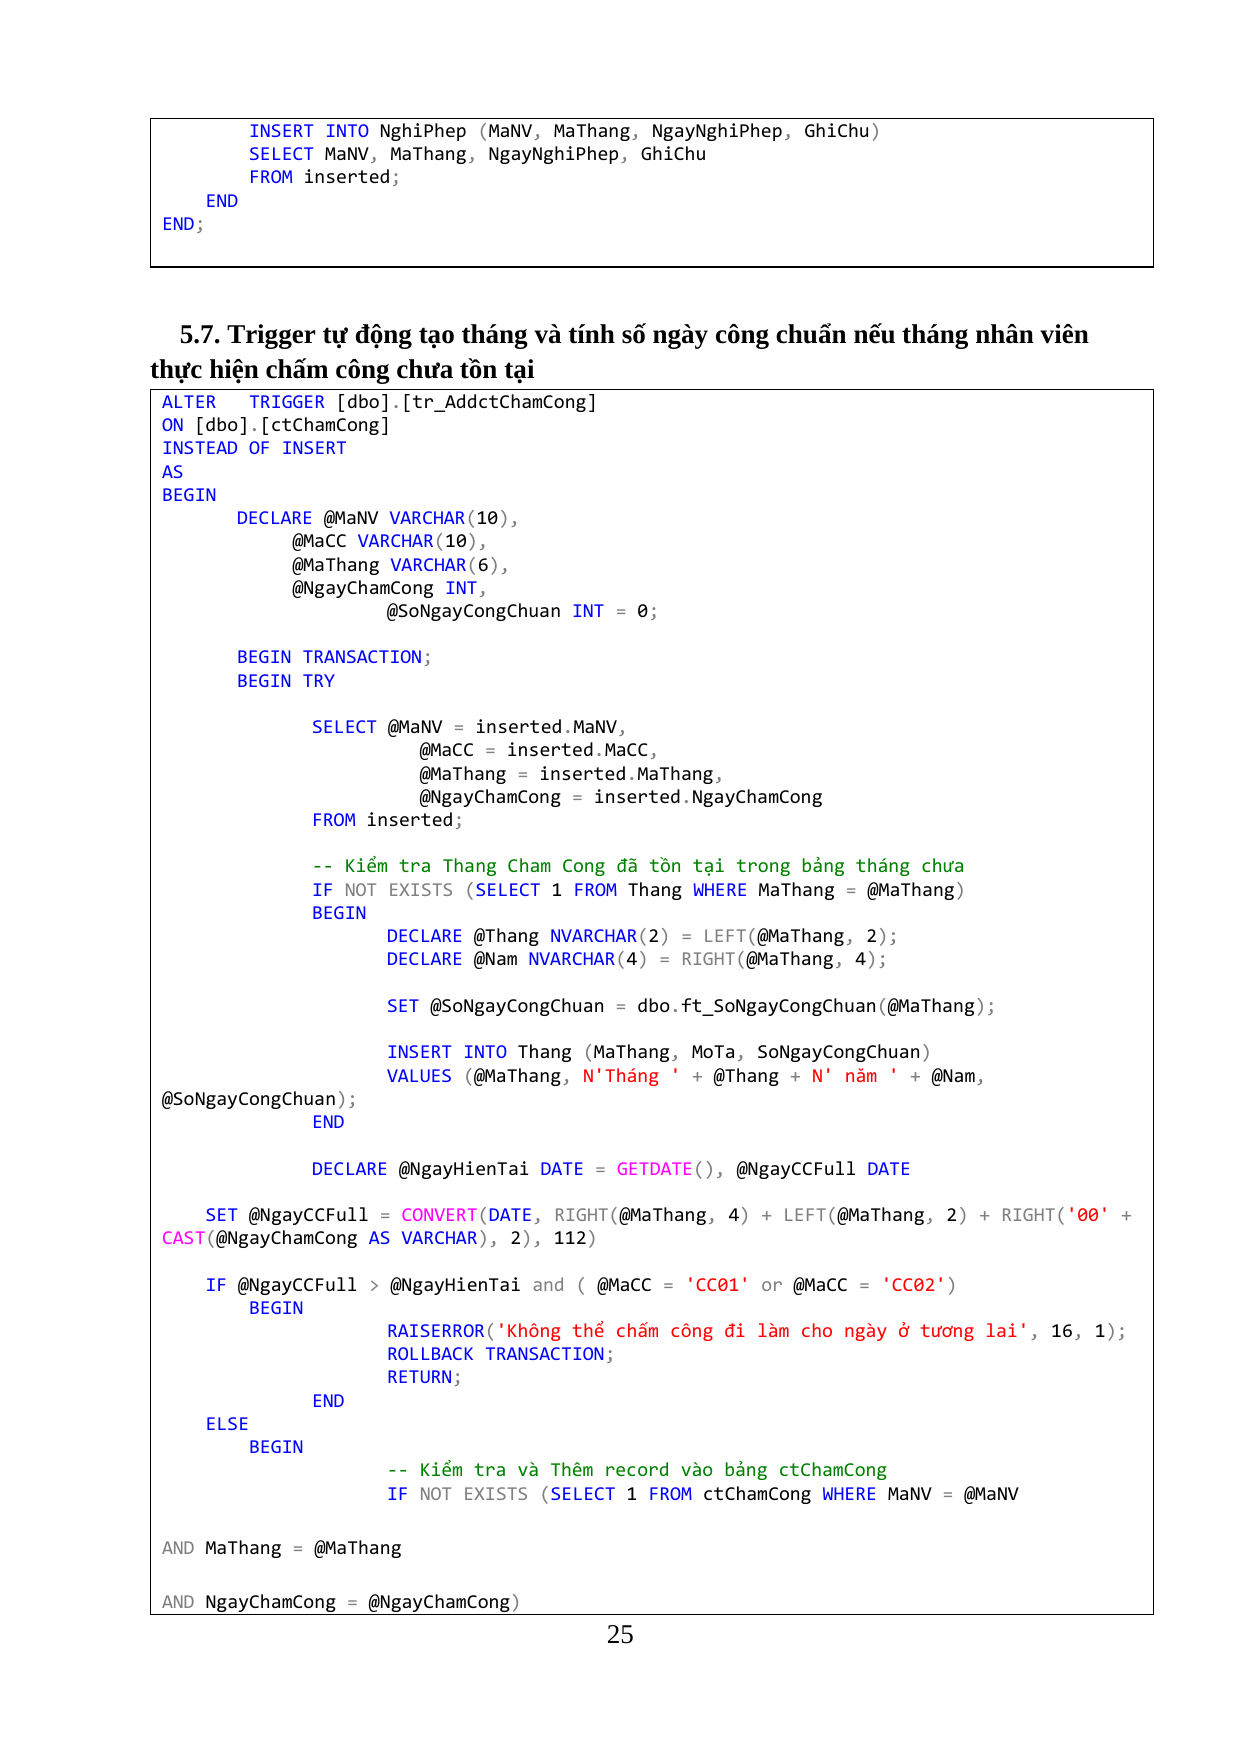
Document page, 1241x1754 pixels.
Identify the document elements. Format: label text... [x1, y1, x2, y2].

subtitle 5.7. Trigger tự động tạo tháng và tính số ngày công chuẩn nếu tháng nhân viên thực hiện chấm công chưa tồn tại [150, 318, 1090, 384]
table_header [151, 119, 1153, 266]
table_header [151, 390, 1153, 1614]
